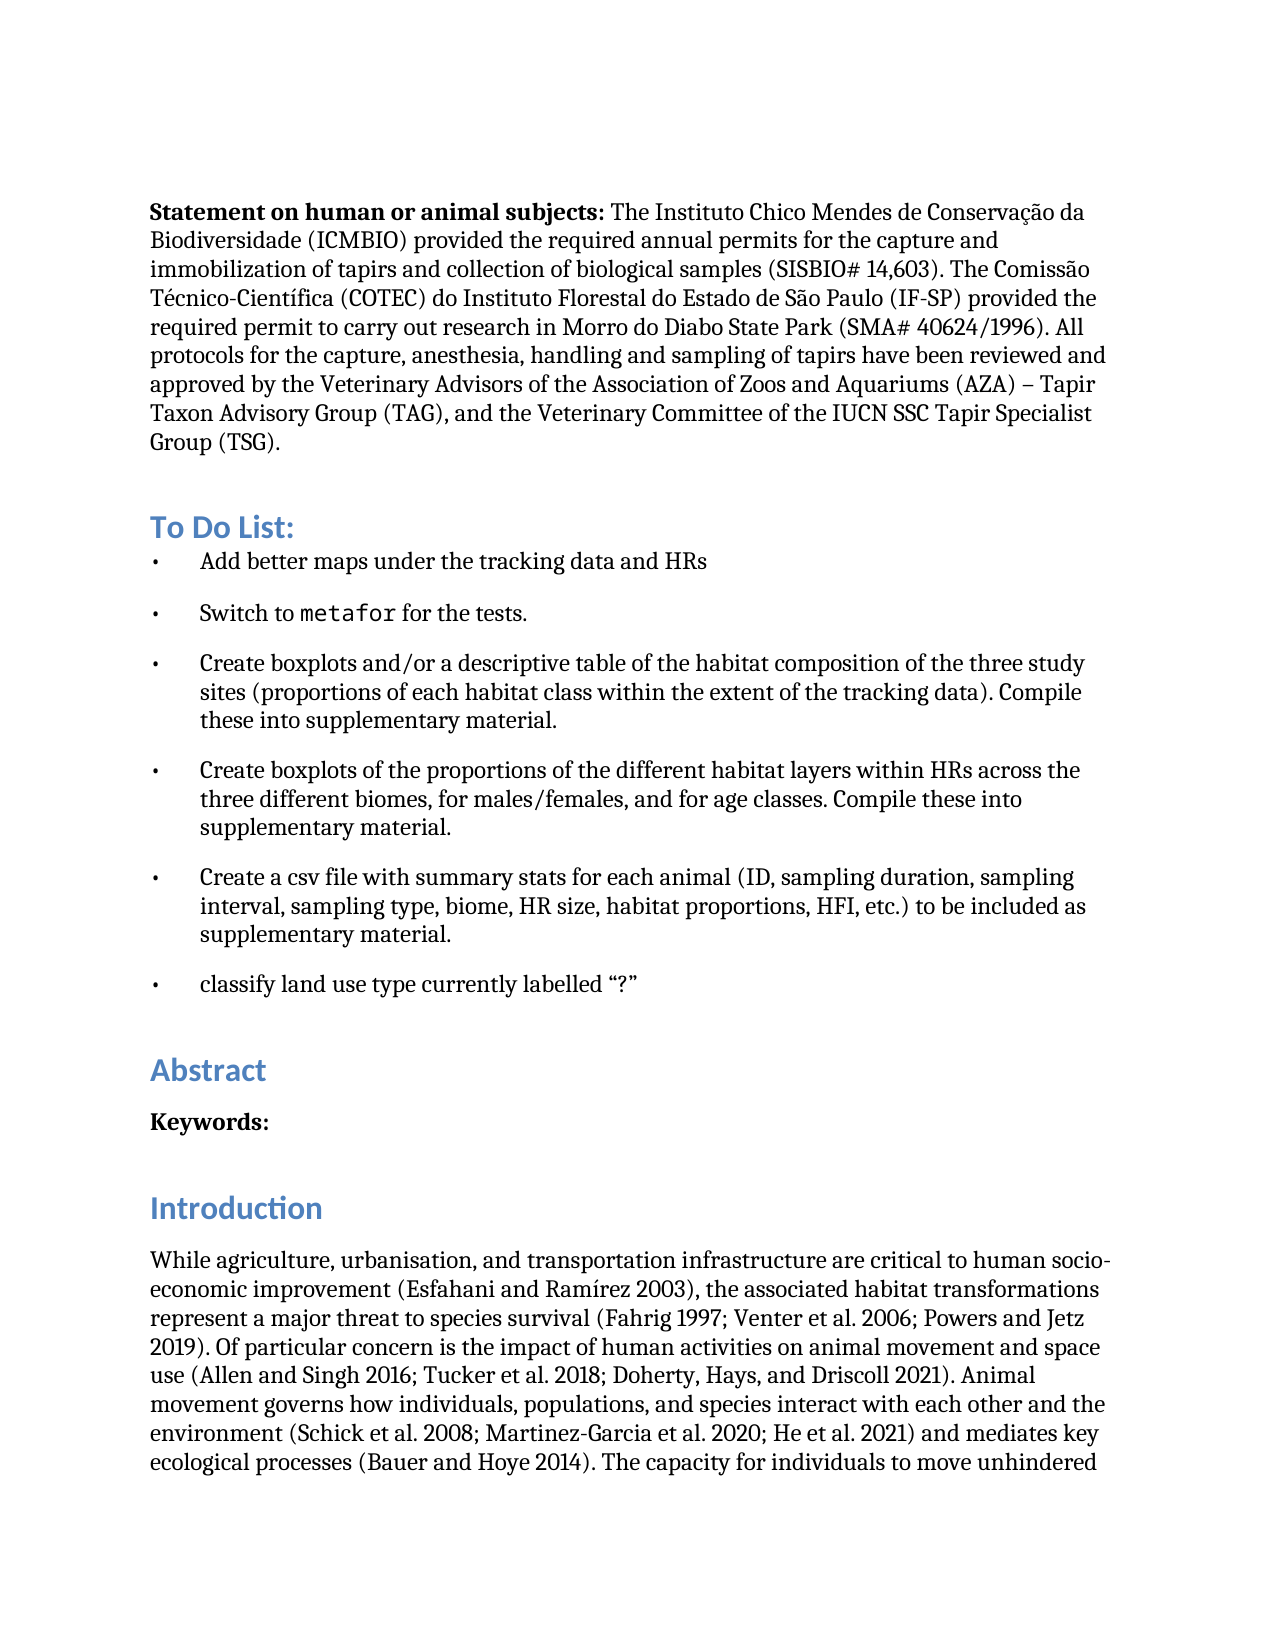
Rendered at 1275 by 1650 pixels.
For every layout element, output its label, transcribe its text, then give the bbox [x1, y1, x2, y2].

list Create boxplots and/or a descriptive table of the habitat composition of the three study sites (proportions of each habitat class within the extent of the tracking data). Compile these into supplementary material. [150, 649, 1125, 735]
list classify land use type currently labelled “?” [150, 970, 1125, 999]
list Create boxplots of the proportions of the different habitat layers within HRs across the three different biomes, for males/females, and for age classes. Compile these into supplementary material. [150, 756, 1125, 842]
list Switch to metafor for the tests. [150, 597, 1125, 628]
text Statement on human or animal subjects: The Instituto Chico Mendes de Conservação da Biodiversidade (ICMBIO) provided the required annual permits for the capture and immobilization of tapirs and collection of biological samples (SISBIO# 14,603). The Comissão Técnico-Científica (COTEC) do Instituto Florestal do Estado de São Paulo (IF-SP) provided the required permit to carry out research in Morro do Diabo State Park (SMA# 40624/1996). All protocols for the capture, anesthesia, handling and sampling of tapirs have been reviewed and approved by the Veterinary Advisors of the Association of Zoos and Aquariums (AZA) – Tapir Taxon Advisory Group (TAG), and the Veterinary Committee of the IUCN SSC Tapir Specialist Group (TSG). [150, 197, 1125, 456]
subtitle Abstract [150, 1049, 1125, 1089]
text Keywords: [150, 1108, 1125, 1137]
list Create a csv file with summary stats for each animal (ID, sampling duration, sampling interval, sampling type, biome, HR size, habitat proportions, HFI, etc.) to be included as supplementary material. [150, 863, 1125, 949]
subtitle Introduction [150, 1187, 1125, 1228]
list Add better maps under the tracking data and HRs [150, 547, 1125, 576]
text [150, 1246, 1125, 1476]
subtitle To Do List: [150, 506, 1125, 547]
